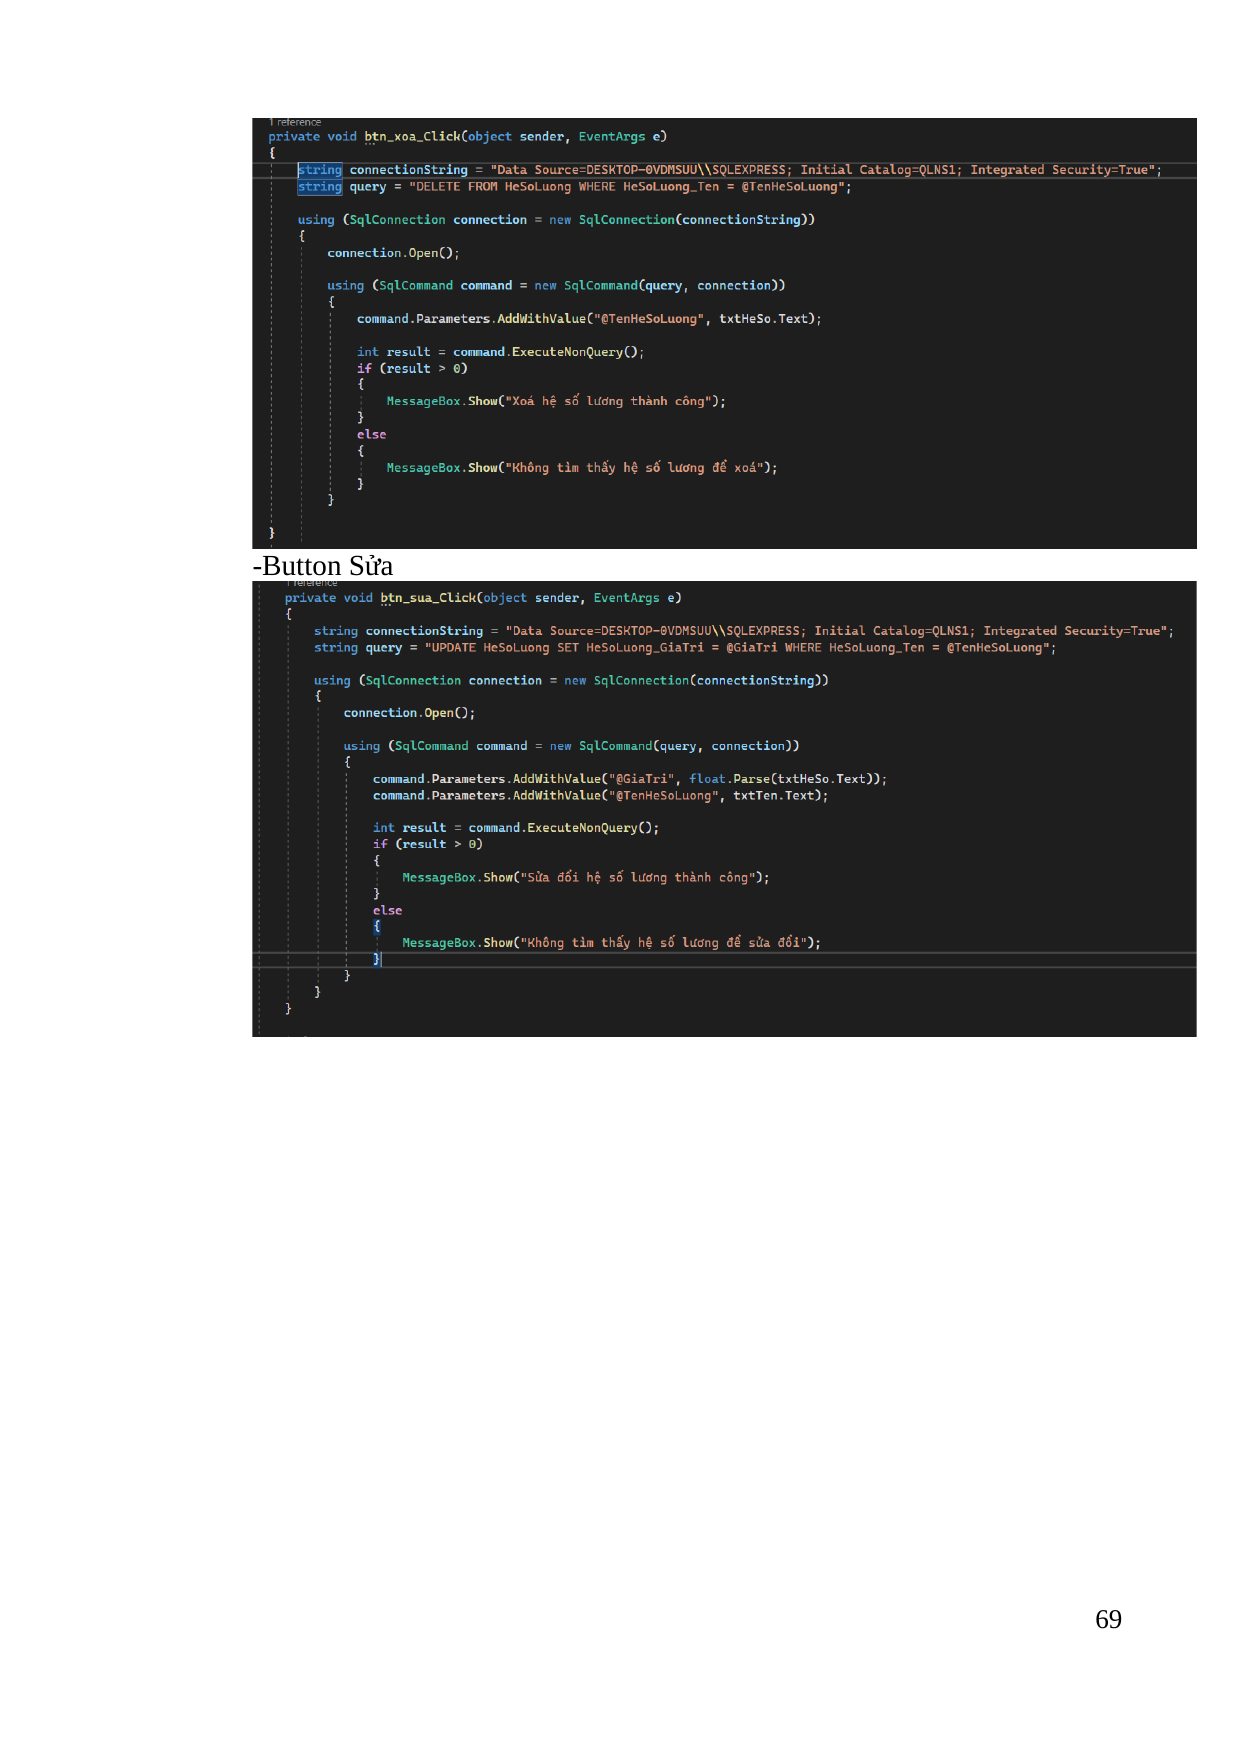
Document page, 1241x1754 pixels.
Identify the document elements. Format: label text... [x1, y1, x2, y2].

list -Button Sửa [252, 549, 1122, 581]
picture [252, 581, 1197, 1037]
picture [252, 118, 1197, 549]
